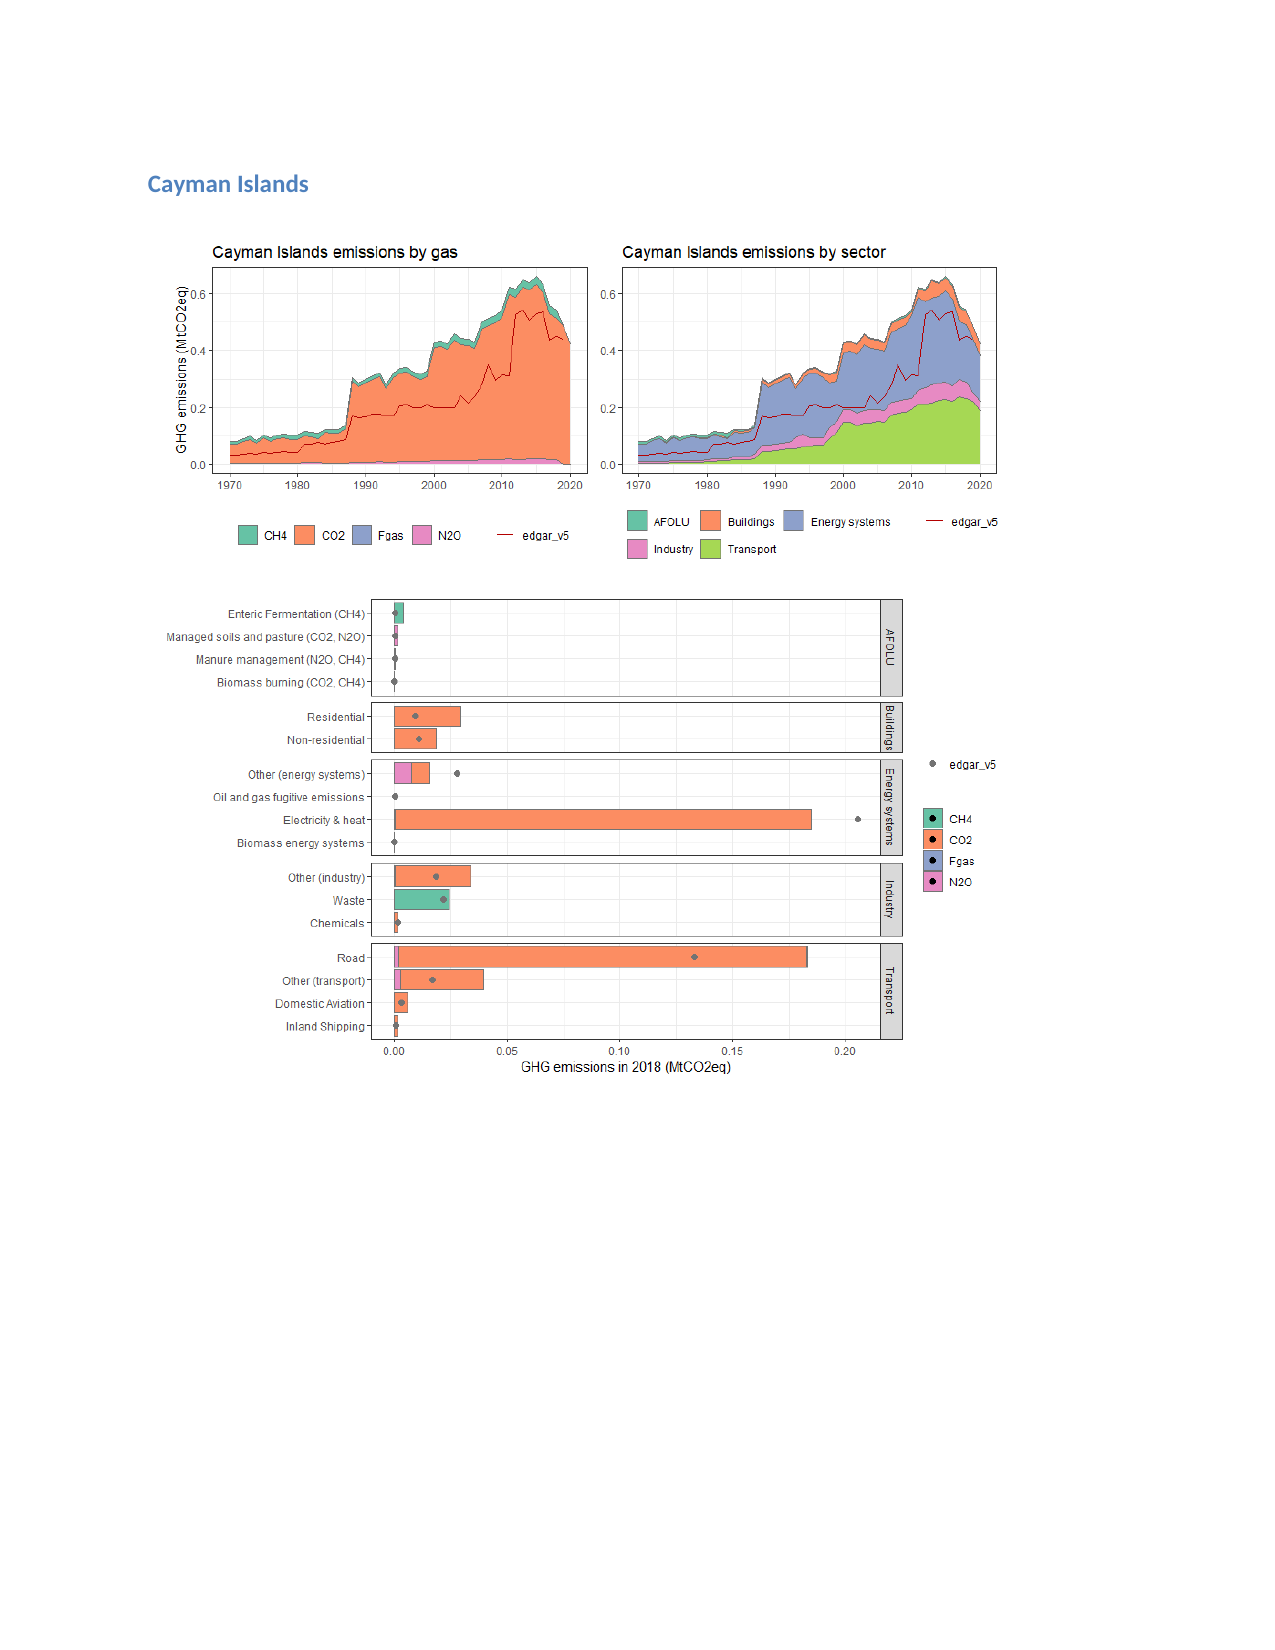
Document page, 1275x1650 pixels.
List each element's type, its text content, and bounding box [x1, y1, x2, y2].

picture [147, 217, 1023, 1093]
subtitle Cayman Islands [148, 168, 1127, 199]
